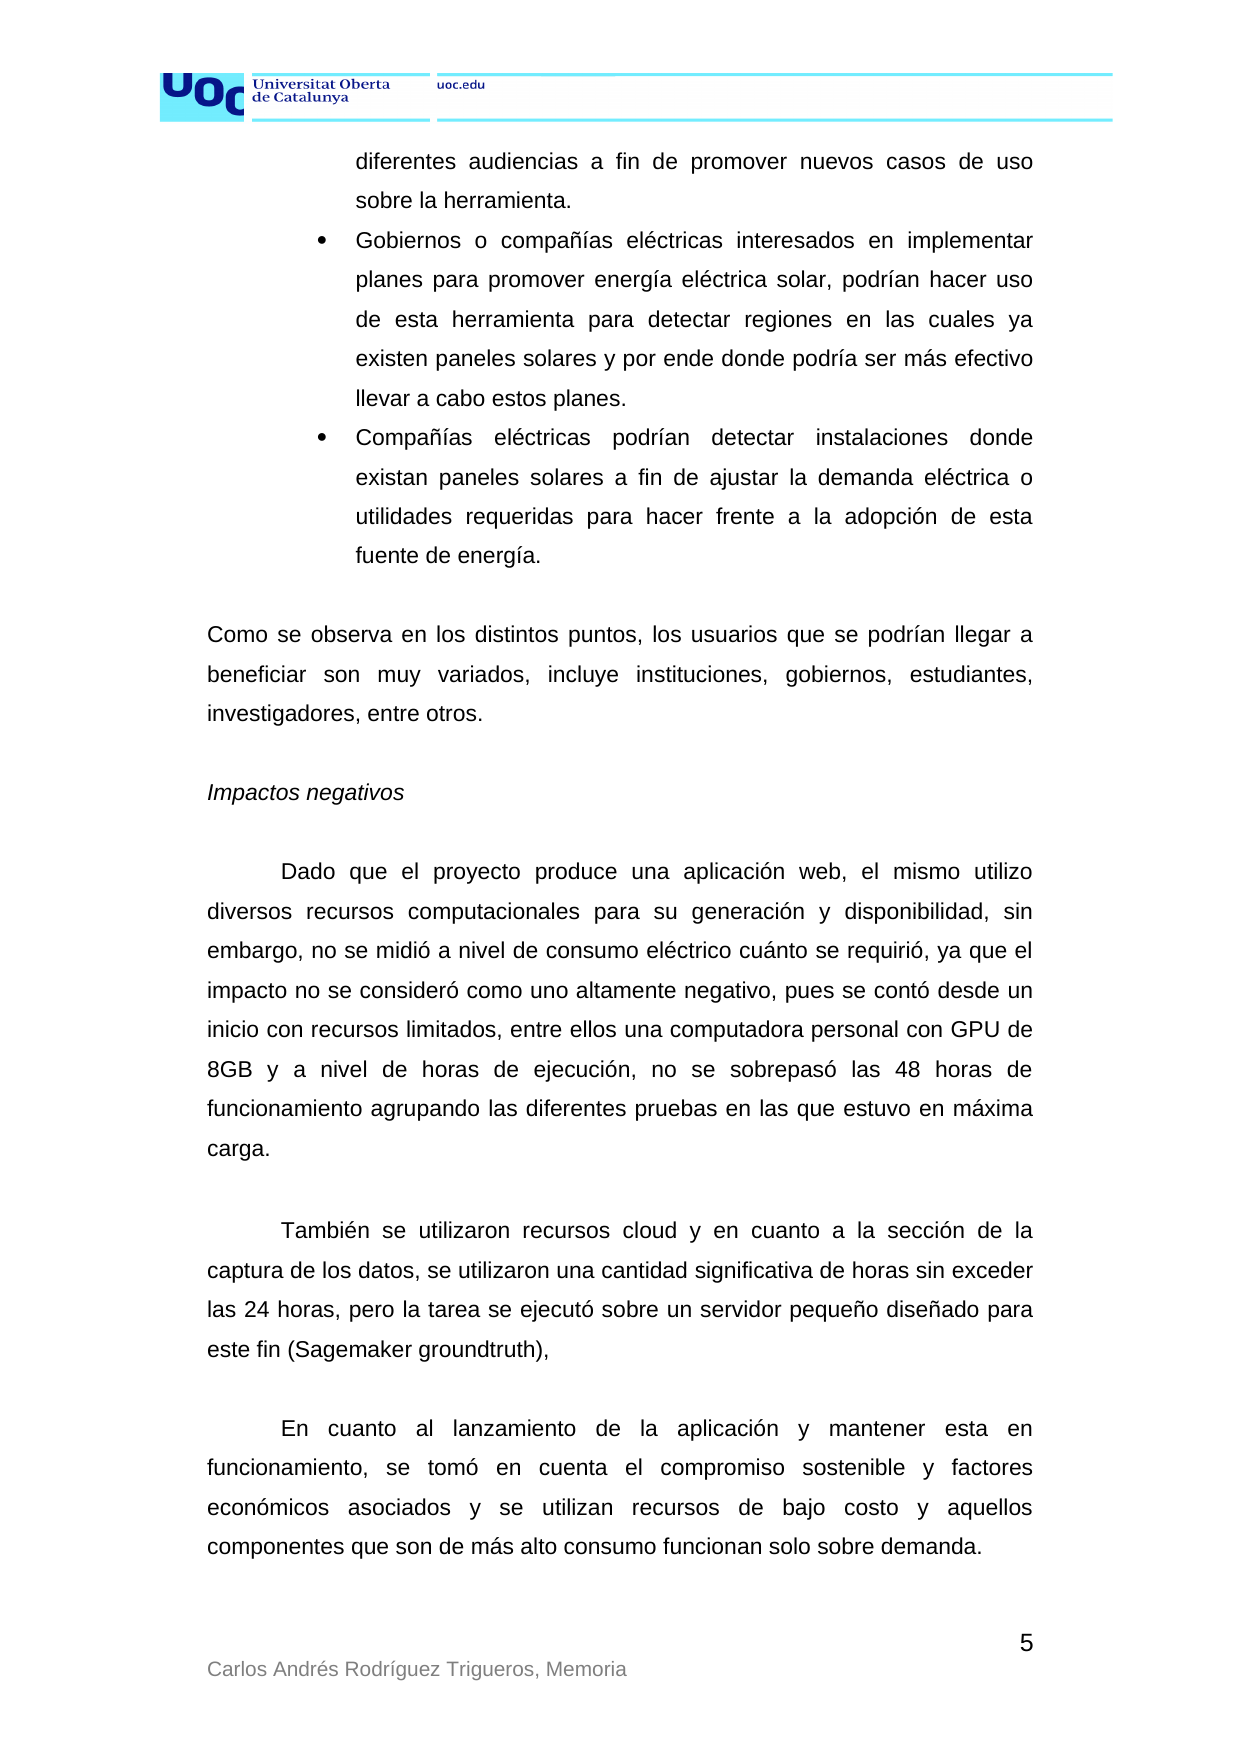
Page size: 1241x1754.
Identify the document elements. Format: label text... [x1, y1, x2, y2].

text En cuanto al lanzamiento de la aplicación y mantener esta en funcionamiento, se tomó en cuenta el compromiso sostenible y factores económicos asociados y se utilizan recursos de bajo costo y aquellos componentes que son de más alto consumo funcionan solo sobre demanda. [207, 1415, 1033, 1559]
picture [159, 73, 1113, 124]
list Gobiernos o compañías eléctricas interesados en implementar planes para promover energía eléctrica solar, podrían hacer uso de esta herramienta para detectar regiones en las cuales ya existen paneles solares y por ende donde podría ser más efectivo llevar a cabo estos planes. [318, 227, 1033, 411]
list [318, 148, 1033, 213]
text También se utilizaron recursos cloud y en cuanto a la sección de la captura de los datos, se utilizaron una cantidad significativa de horas sin exceder las 24 horas, pero la tarea se ejecutó sobre un servidor pequeño diseñado para este fin (Sagemaker groundtruth), [207, 1217, 1033, 1362]
list Compañías eléctricas podrían detectar instalaciones donde existan paneles solares a fin de ajustar la demanda eléctrica o utilidades requeridas para hacer frente a la adopción de esta fuente de energía. [318, 424, 1033, 569]
text Impactos negativos [207, 779, 1033, 806]
text Como se observa en los distintos puntos, los usuarios que se podrían llegar a beneficiar son muy variados, incluye instituciones, gobiernos, estudiantes, investigadores, entre otros. [207, 621, 1033, 727]
text Dado que el proyecto produce una aplicación web, el mismo utilizo diversos recursos computacionales para su generación y disponibilidad, sin embargo, no se midió a nivel de consumo eléctrico cuánto se requirió, ya que el impacto no se consideró como uno altamente negativo, pues se contó desde un inicio con recursos limitados, entre ellos una computadora personal con GPU de 8GB y a nivel de horas de ejecución, no se sobrepasó las 48 horas de funcionamiento agrupando las diferentes pruebas en las que estuvo en máxima carga. [207, 858, 1033, 1161]
